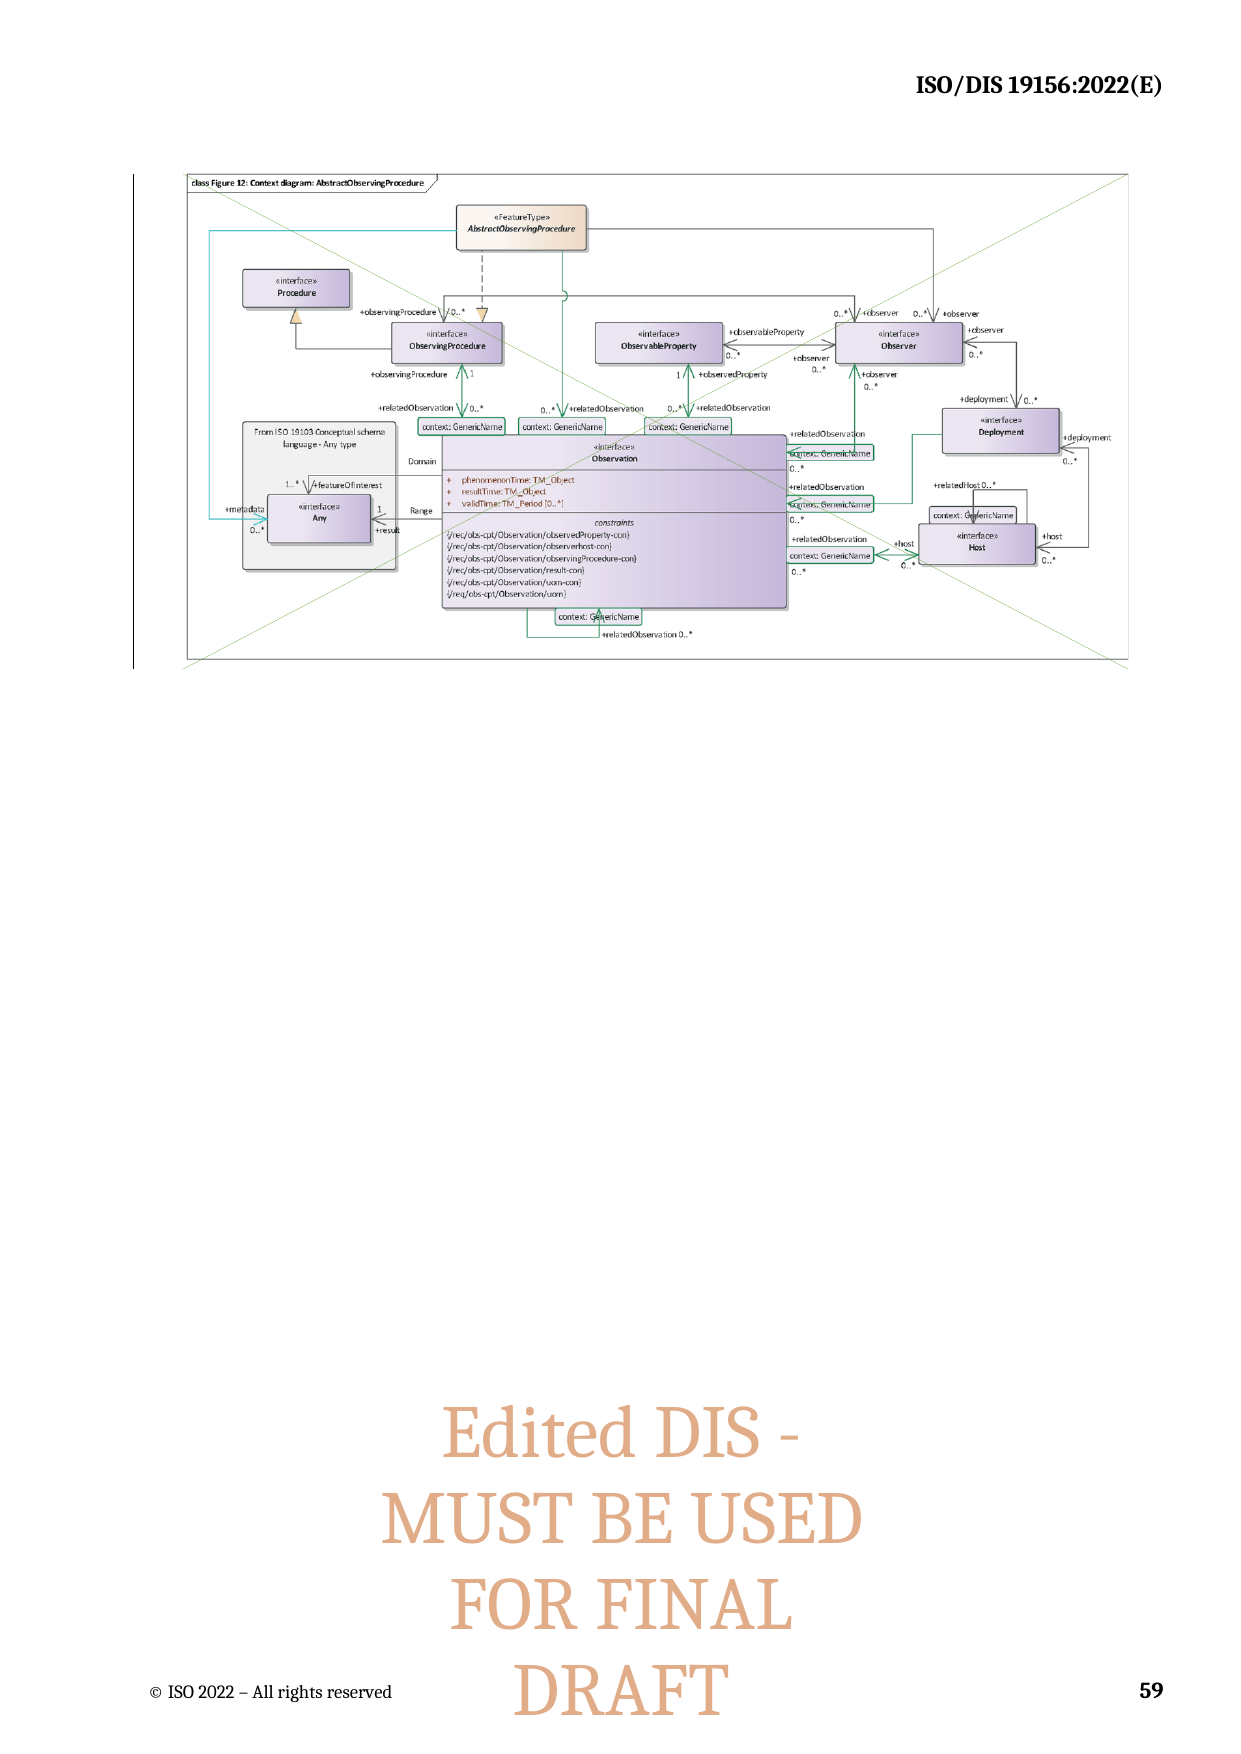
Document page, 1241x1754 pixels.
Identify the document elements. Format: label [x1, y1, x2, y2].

picture [184, 173, 1127, 421]
picture [657, 175, 1129, 669]
picture [182, 175, 654, 669]
picture [184, 422, 1127, 670]
